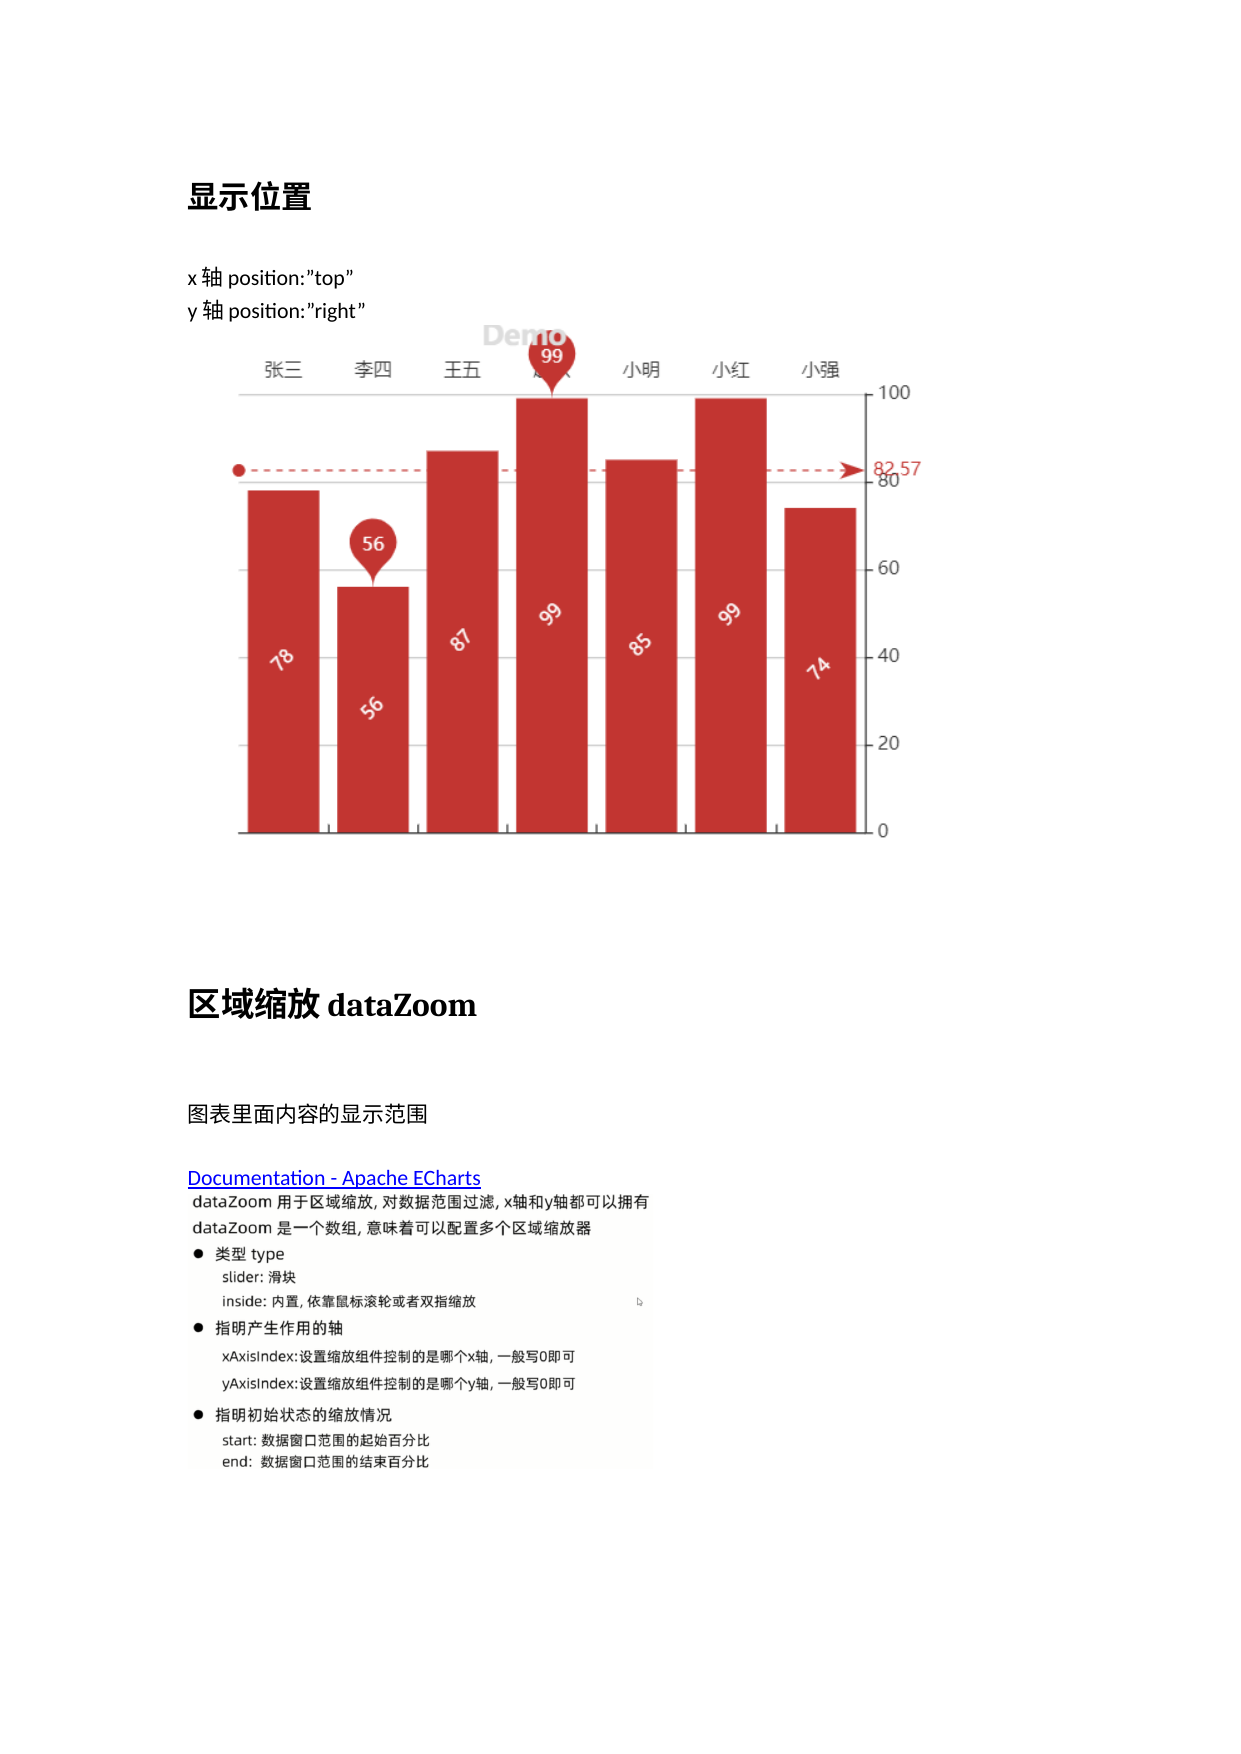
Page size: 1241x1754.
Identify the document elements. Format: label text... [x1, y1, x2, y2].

text 图表里面内容的显示范围 [187, 1097, 1053, 1129]
text Documentation - Apache ECharts [187, 1162, 1053, 1194]
subtitle 显示位置 [187, 162, 1053, 227]
text y轴position:”right” [187, 292, 1053, 325]
text x轴position:”top” [187, 260, 1053, 292]
picture [187, 1194, 654, 1469]
picture [187, 325, 940, 880]
subtitle 区域缩放dataZoom [187, 969, 1053, 1034]
